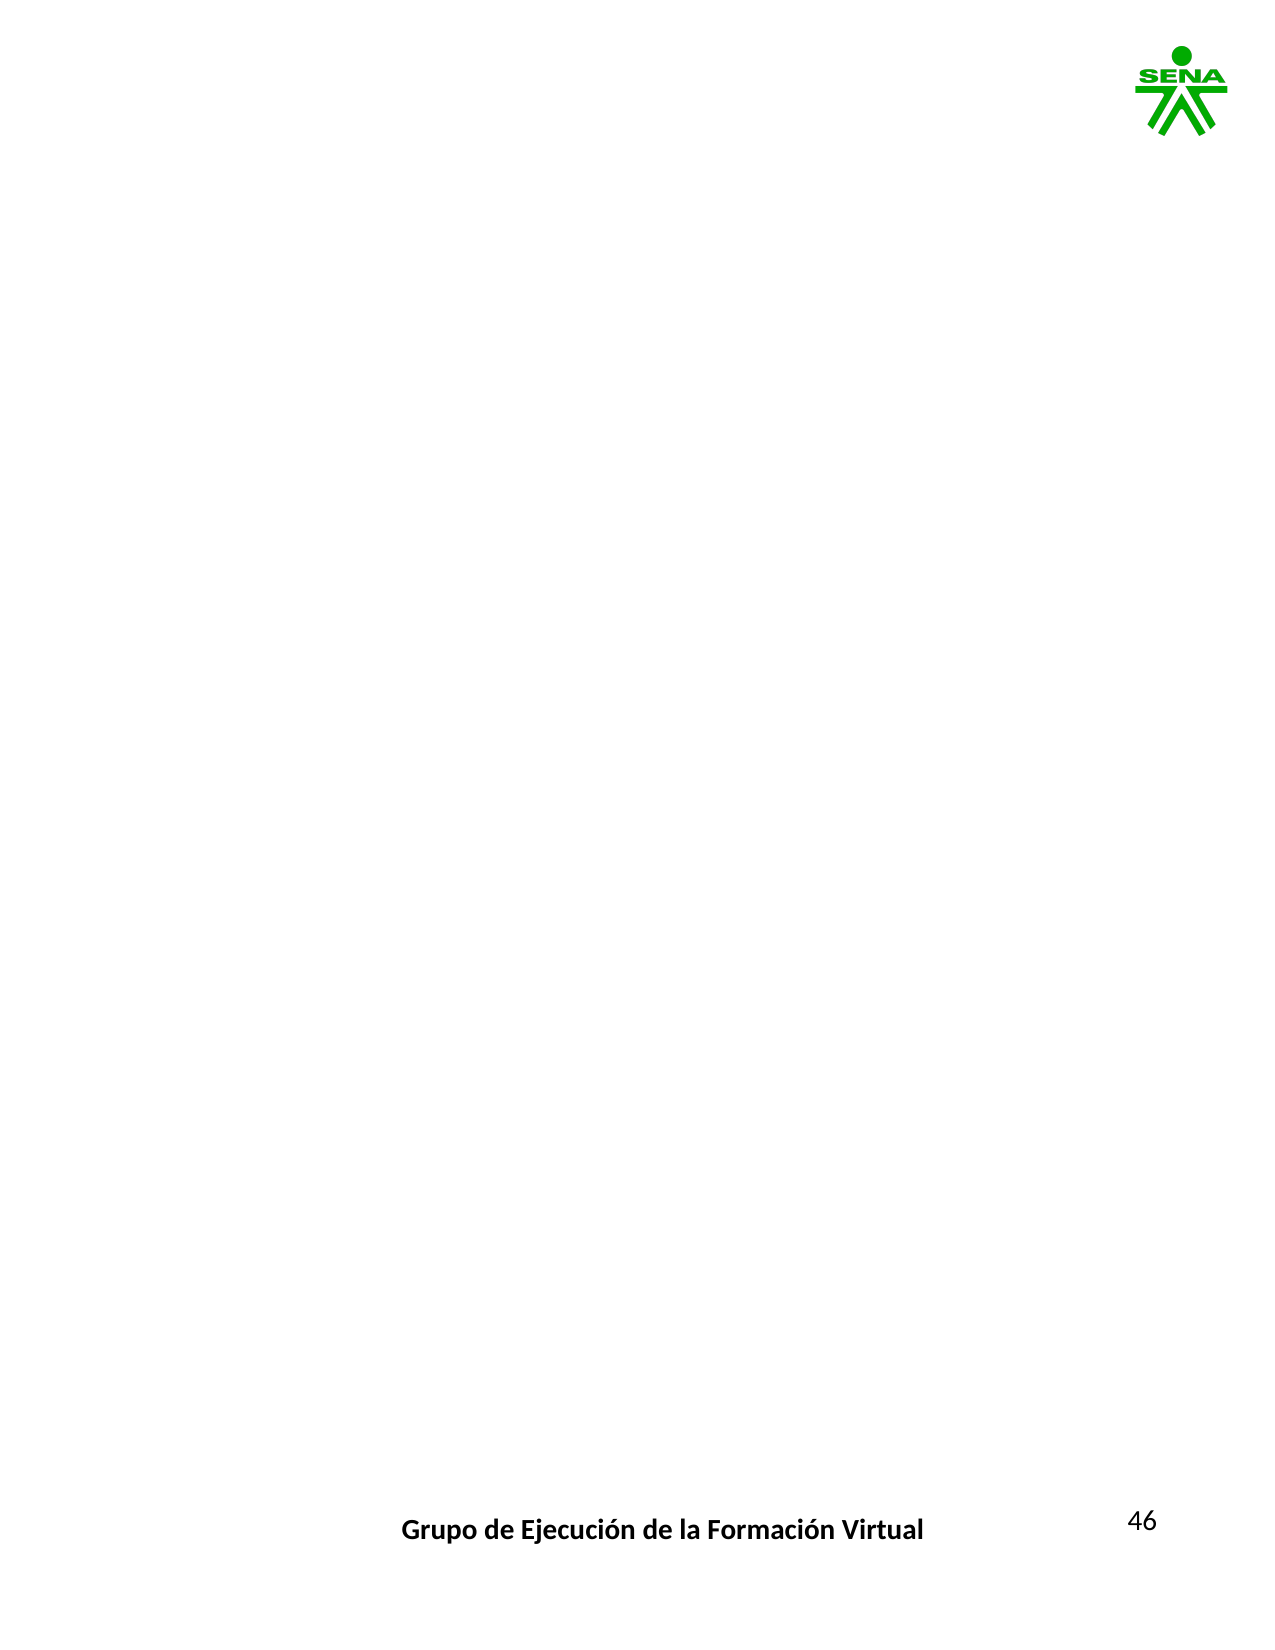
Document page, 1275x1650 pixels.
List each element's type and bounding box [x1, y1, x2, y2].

picture [1135, 46, 1228, 136]
